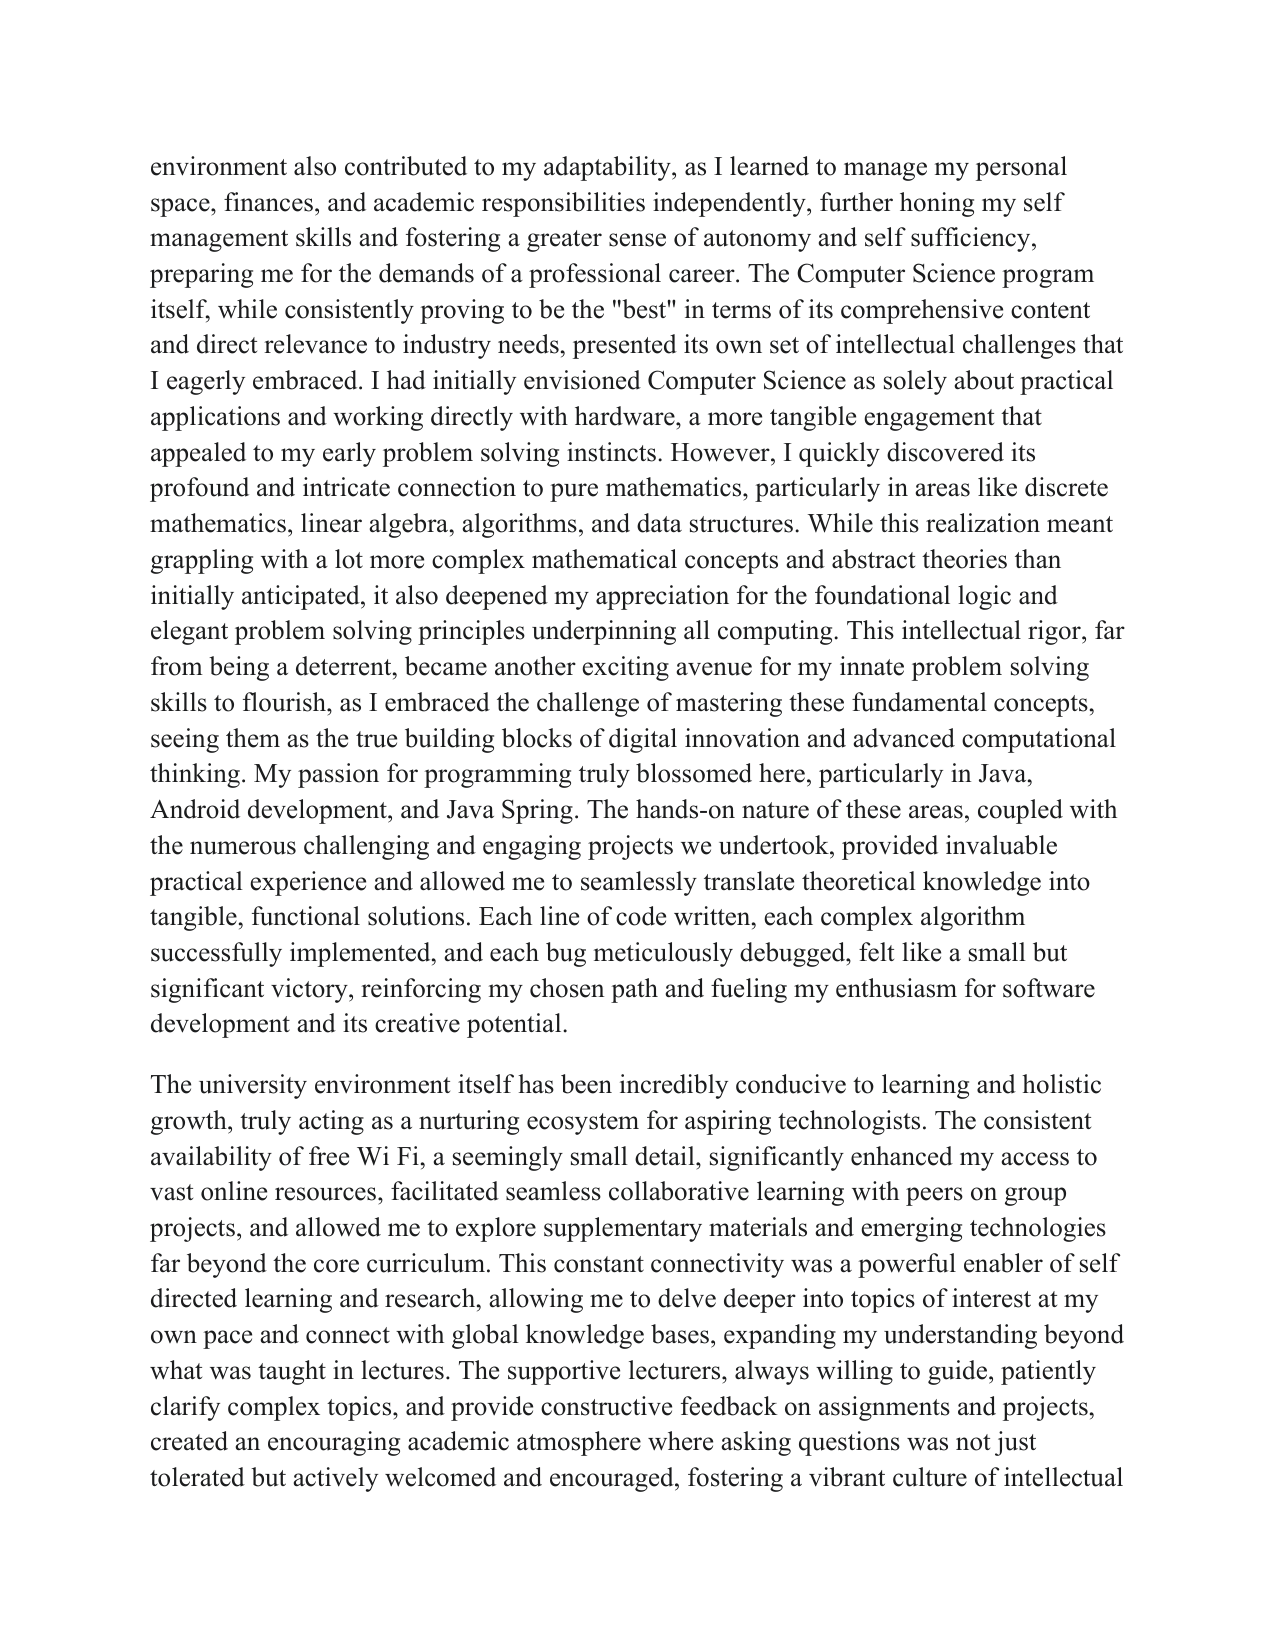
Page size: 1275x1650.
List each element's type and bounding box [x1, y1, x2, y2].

text [150, 150, 1125, 1039]
text [150, 1068, 1125, 1492]
